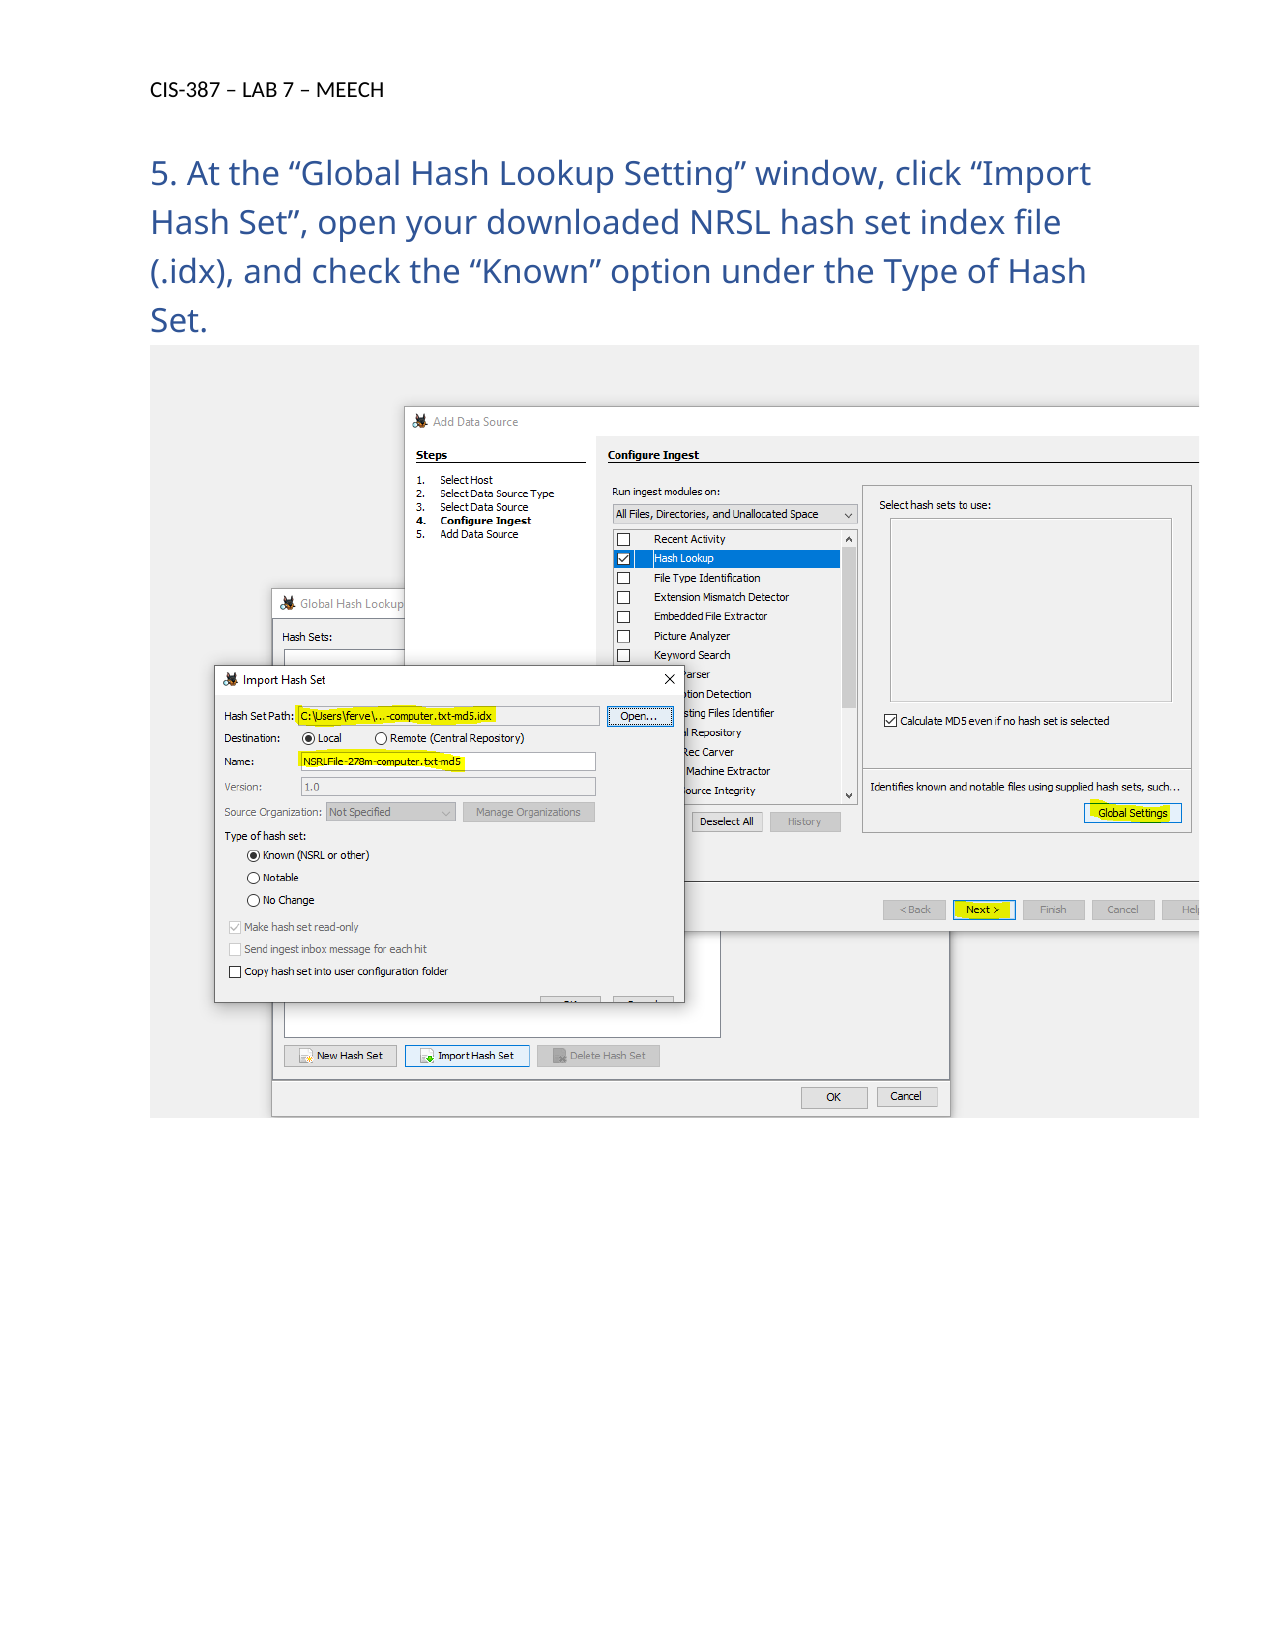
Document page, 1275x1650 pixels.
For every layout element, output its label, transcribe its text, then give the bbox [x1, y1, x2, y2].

picture [150, 345, 1200, 1118]
subtitle 5. At the “Global Hash Lookup Setting” window, click “Import Hash Set”, open your downloaded NRSL hash set index file (.idx), and check the “Known” option under the Type of Hash Set. [150, 150, 1125, 342]
